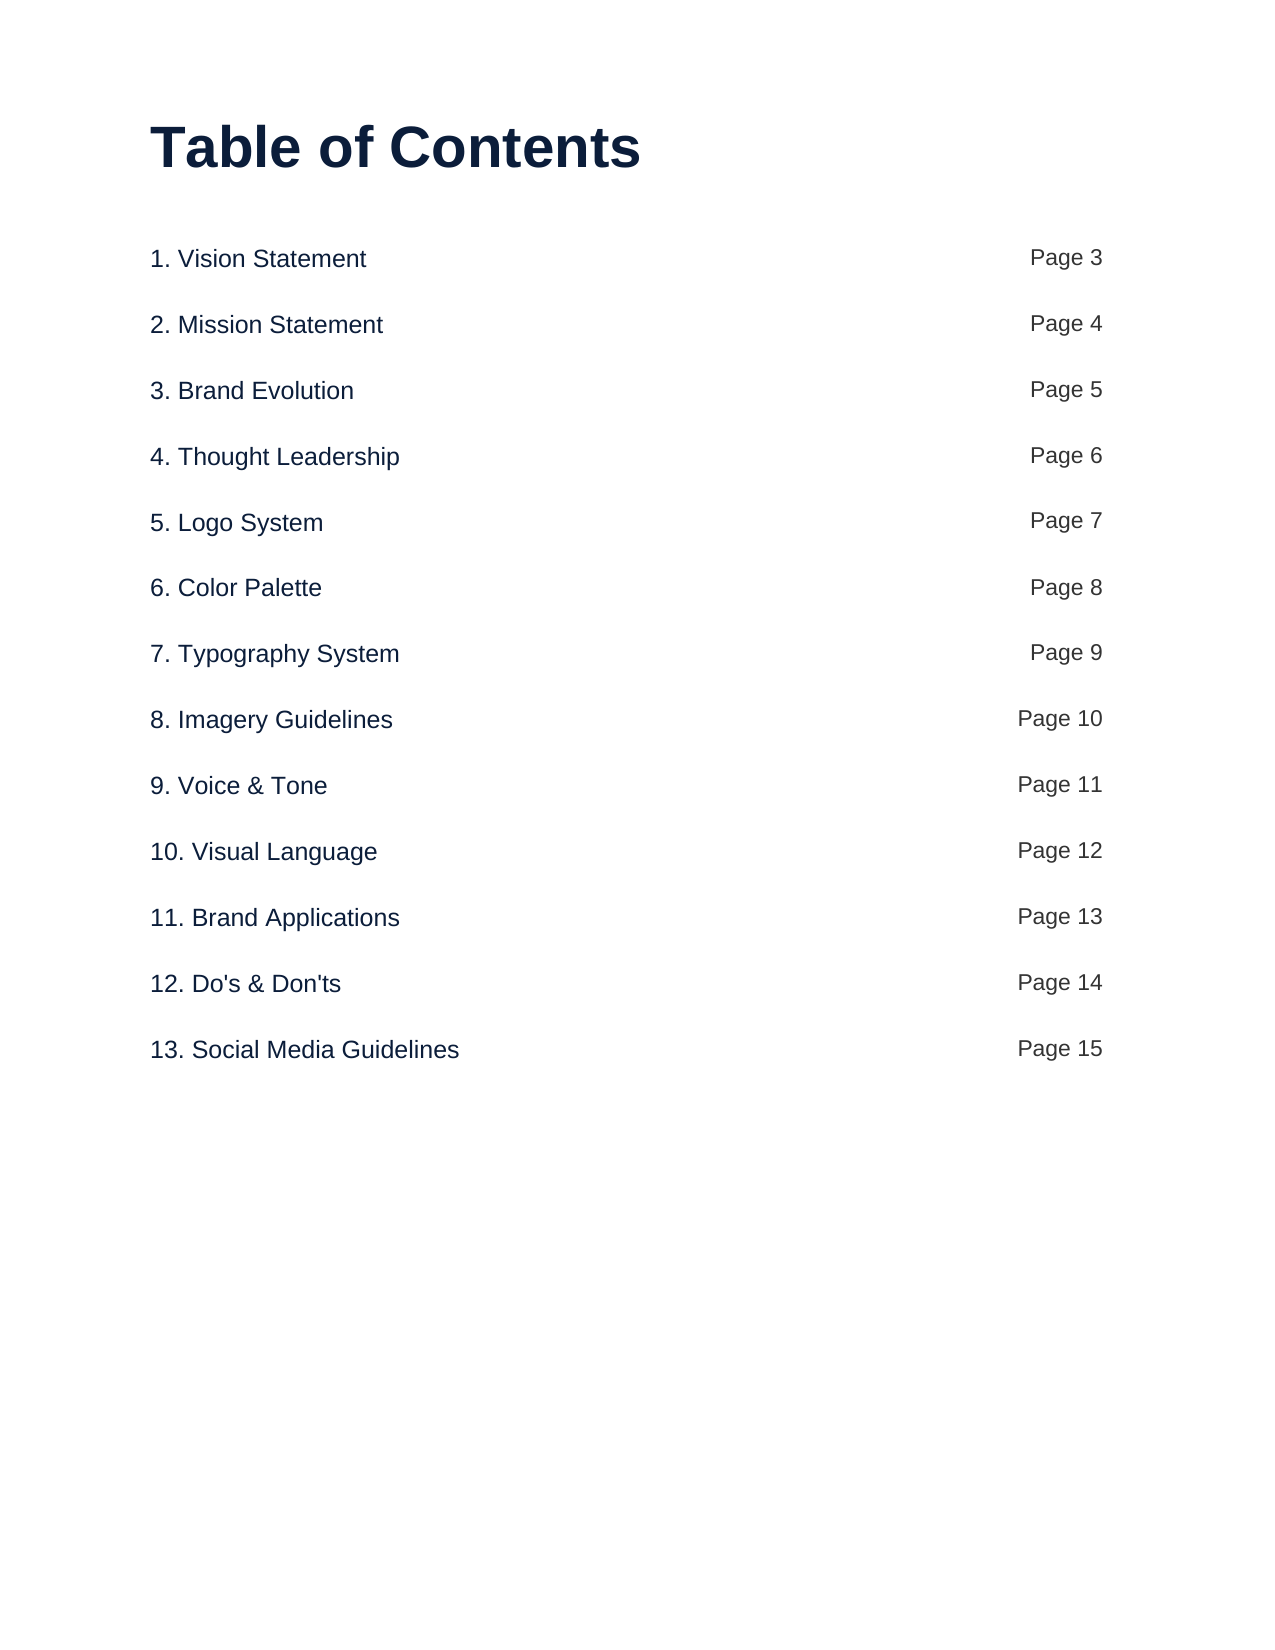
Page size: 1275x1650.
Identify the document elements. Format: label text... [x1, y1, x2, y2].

table_cell 2. Mission Statement [139, 293, 626, 359]
table_header 1. Vision Statement [139, 227, 626, 293]
table_cell 3. Brand Evolution [139, 359, 626, 425]
table_cell 6. Color Palette [139, 557, 626, 623]
table_cell 10. Visual Language [139, 821, 626, 886]
table_cell 9. Voice & Tone [139, 755, 626, 821]
table_cell 11. Brand Applications [139, 886, 626, 952]
table_cell Page 4 [626, 293, 1114, 359]
table_cell 5. Logo System [139, 491, 626, 557]
table_cell Page 12 [626, 821, 1114, 886]
text Table of Contents [150, 112, 1125, 179]
table_cell Page 15 [626, 1018, 1114, 1084]
table_cell 7. Typography System [139, 623, 626, 689]
table_cell 13. Social Media Guidelines [139, 1018, 626, 1084]
table_cell Page 14 [626, 953, 1114, 1018]
table_cell Page 7 [626, 491, 1114, 557]
table_cell 8. Imagery Guidelines [139, 689, 626, 754]
table_cell Page 13 [626, 886, 1114, 952]
table_cell Page 5 [626, 359, 1114, 425]
table_cell Page 8 [626, 557, 1114, 623]
table_cell 4. Thought Leadership [139, 425, 626, 491]
table_cell Page 10 [626, 689, 1114, 754]
table_header Page 3 [626, 227, 1114, 293]
table_cell 12. Do's & Don'ts [139, 953, 626, 1018]
table_cell Page 9 [626, 623, 1114, 689]
table_cell Page 6 [626, 425, 1114, 491]
table_cell Page 11 [626, 755, 1114, 821]
